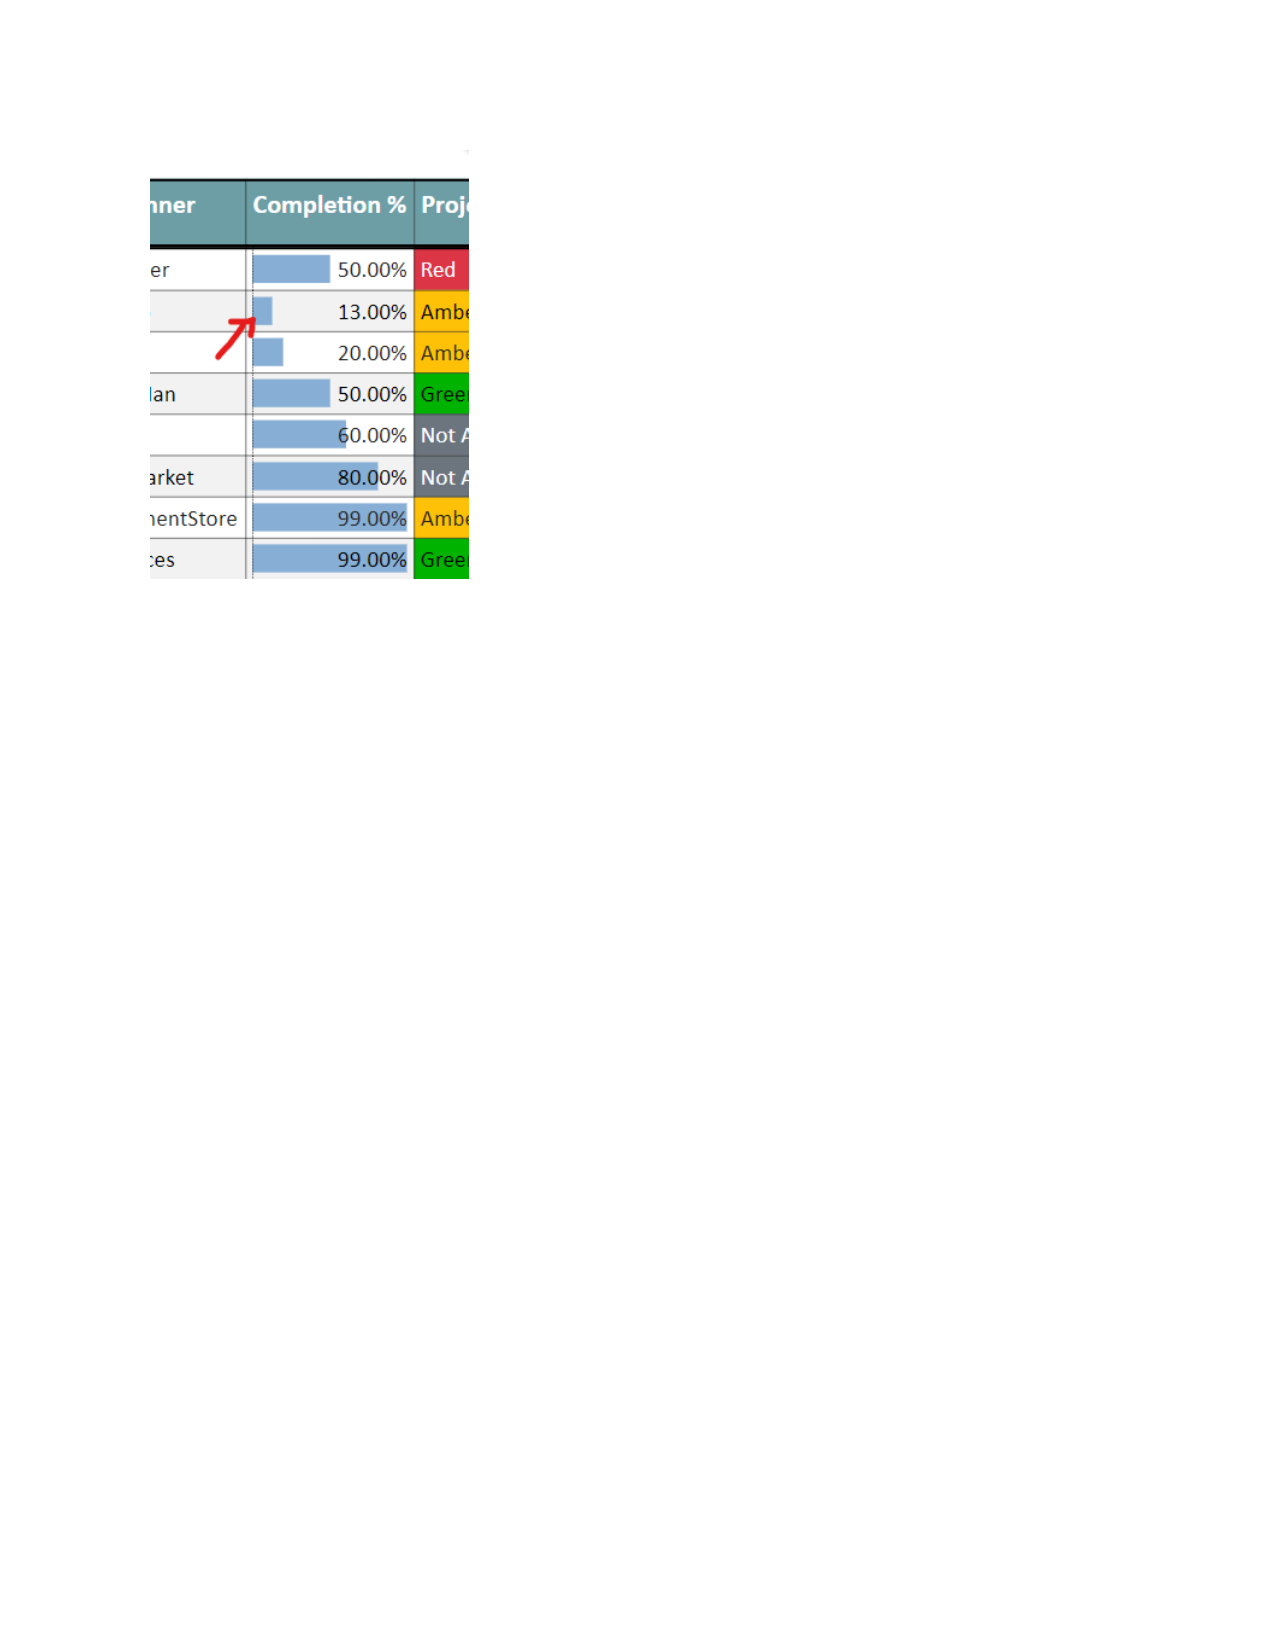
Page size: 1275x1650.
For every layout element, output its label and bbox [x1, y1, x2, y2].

picture [150, 150, 469, 579]
